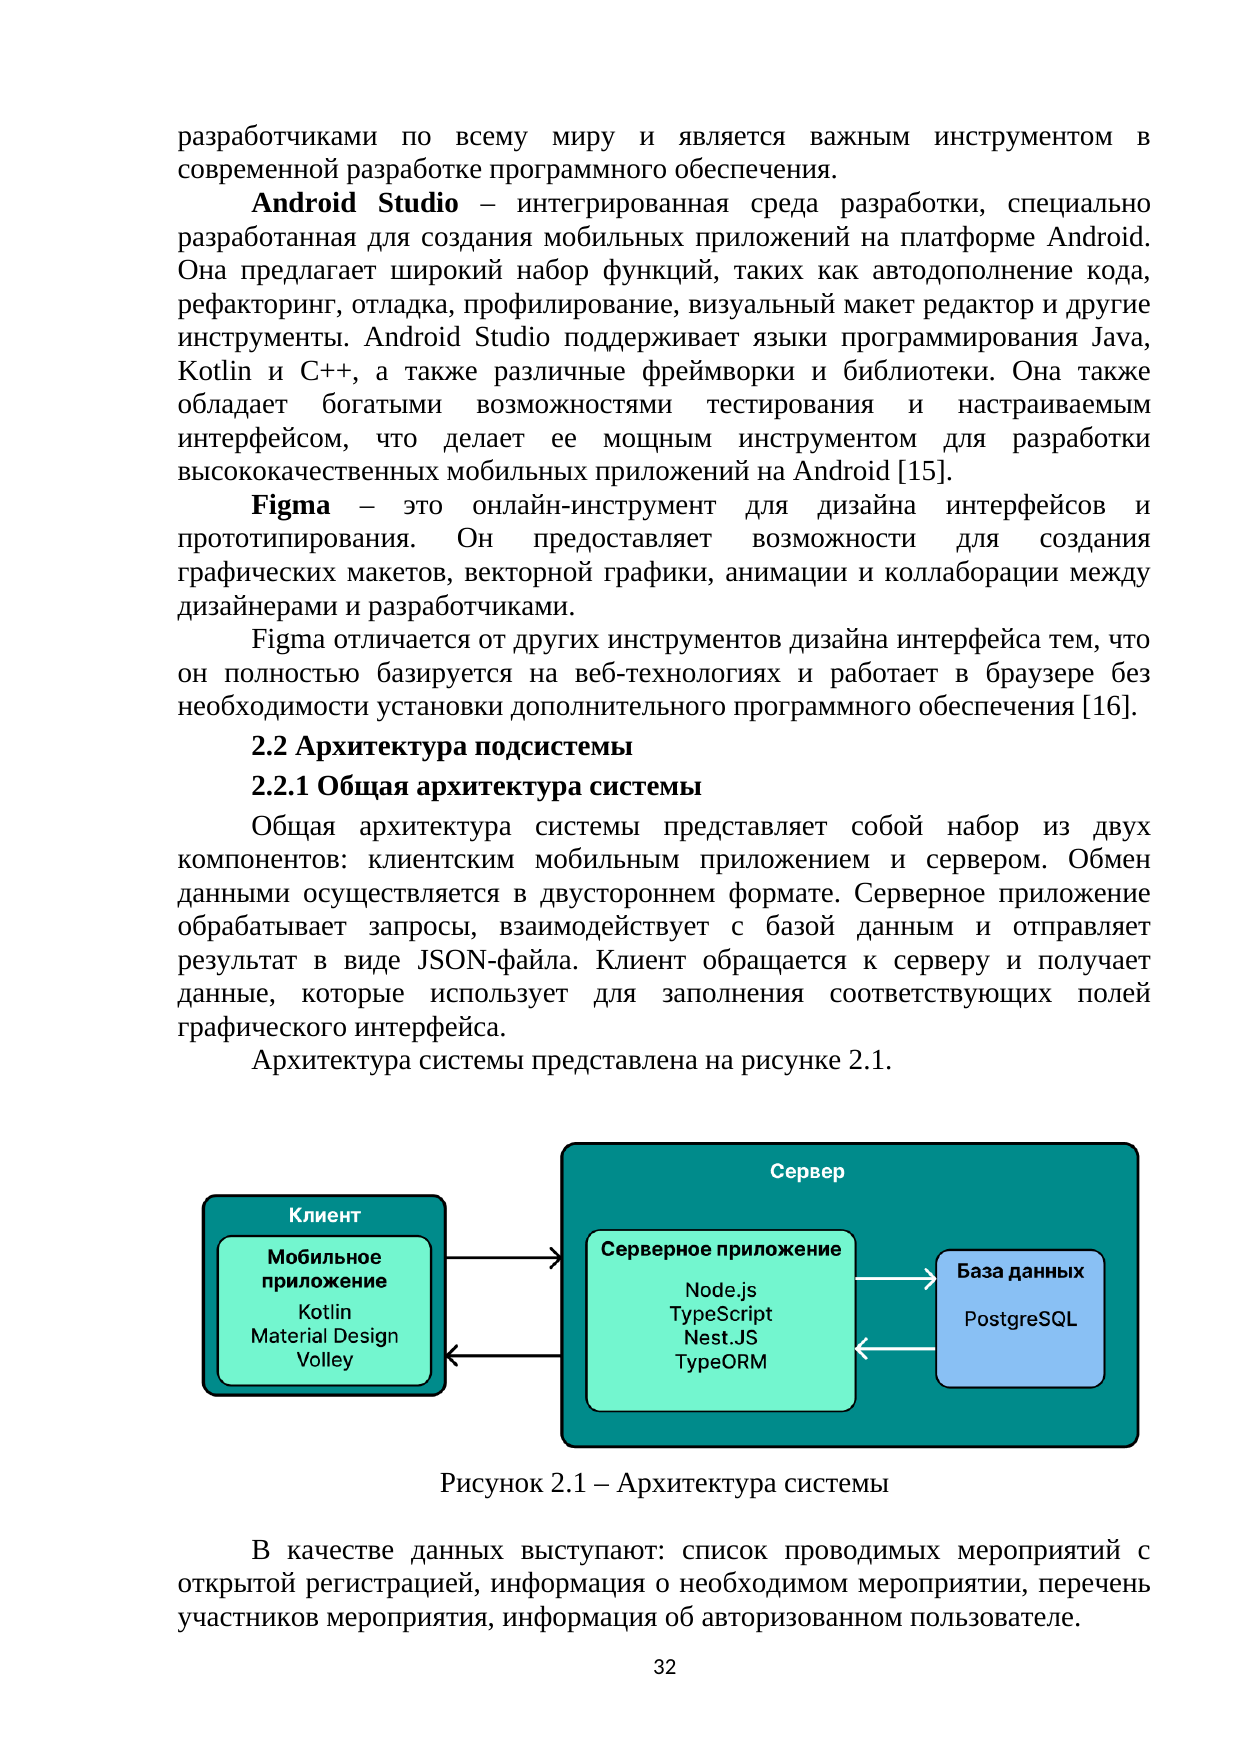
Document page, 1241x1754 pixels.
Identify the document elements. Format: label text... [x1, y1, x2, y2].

text 2.2.1 Общая архитектура системы [177, 768, 1152, 801]
text 2.2 Архитектура подсистемы [177, 728, 1152, 762]
text Figma – это онлайн-инструмент для дизайна интерфейсов и прототипирования. Он предоставляет возможности для создания графических макетов, векторной графики, анимации и коллаборации между дизайнерами и разработчиками. [177, 487, 1152, 621]
text Общая архитектура системы представляет собой набор из двух компонентов: клиентским мобильным приложением и сервером. Обмен данными осуществляется в двустороннем формате. Серверное приложение обрабатывает запросы, взаимодействует с базой данным и отправляет результат в виде JSON-файла. Клиент обращается к серверу и получает данные, которые использует для заполнения соответствующих полей графического интерфейса. [177, 808, 1152, 1042]
text В качестве данных выступают: список проводимых мероприятий с открытой регистрацией, информация о необходимом мероприятии, перечень участников мероприятия, информация об авторизованном пользователе. [177, 1532, 1152, 1633]
text Рисунок 2.1 – Архитектура системы [177, 1465, 1152, 1498]
text Figma отличается от других инструментов дизайна интерфейса тем, что он полностью базируется на веб-технологиях и работает в браузере без необходимости установки дополнительного программного обеспечения [16]. [177, 621, 1152, 722]
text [177, 118, 1152, 185]
picture [177, 1109, 1152, 1465]
text Архитектура системы представлена на рисунке 2.1. [177, 1042, 1152, 1076]
text Android Studio – интегрированная среда разработки, специально разработанная для создания мобильных приложений на платформе Android. Она предлагает широкий набор функций, таких как автодополнение кода, рефакторинг, отладка, профилирование, визуальный макет редактор и другие инструменты. Android Studio поддерживает языки программирования Java, Kotlin и C++, а также различные фреймворки и библиотеки. Она также обладает богатыми возможностями тестирования и настраиваемым интерфейсом, что делает ее мощным инструментом для разработки высококачественных мобильных приложений на Android [15]. [177, 185, 1152, 487]
